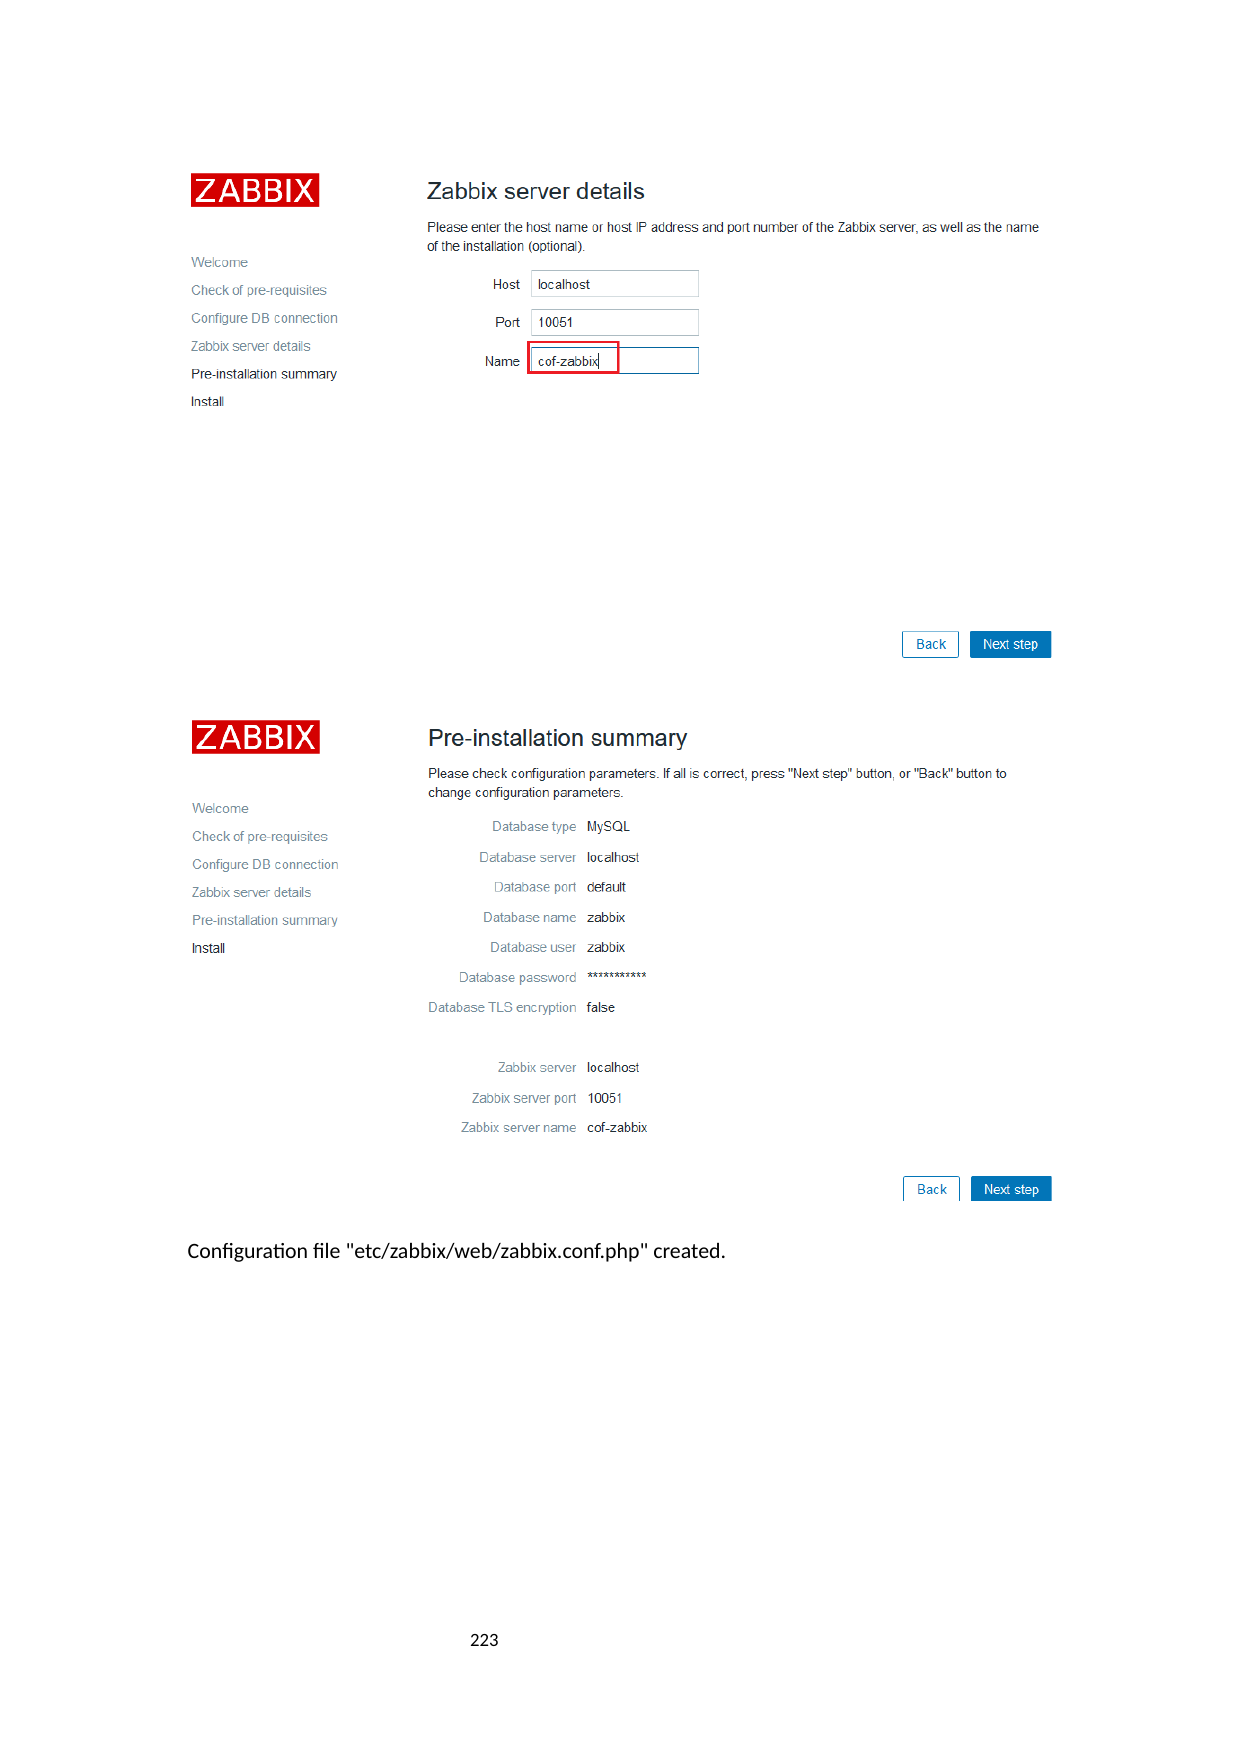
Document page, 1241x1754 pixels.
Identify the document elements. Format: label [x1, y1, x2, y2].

picture [187, 162, 1052, 659]
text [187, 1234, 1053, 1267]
picture [187, 714, 1052, 1201]
